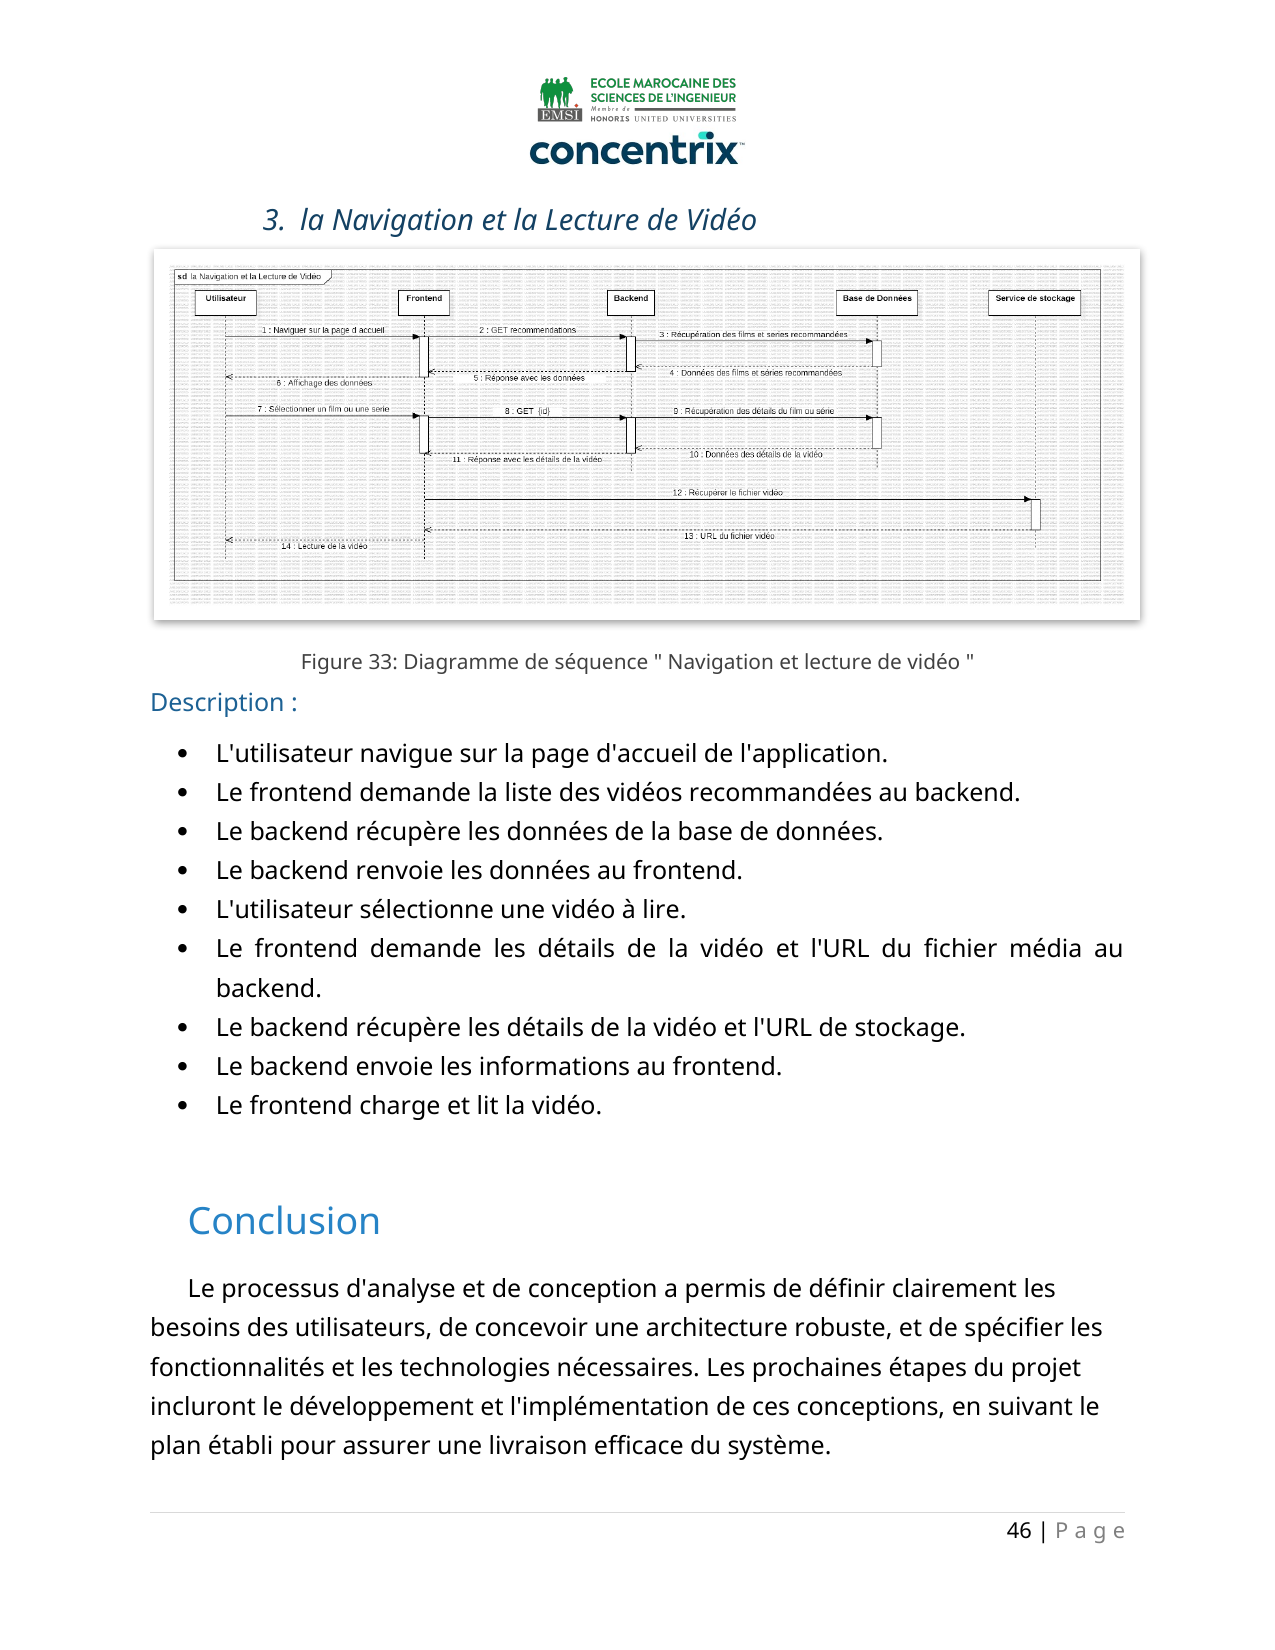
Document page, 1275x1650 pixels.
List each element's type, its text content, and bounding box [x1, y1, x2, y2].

subtitle Conclusion [150, 1194, 1125, 1245]
picture [528, 75, 747, 170]
subtitle Description : [150, 684, 1125, 718]
list L'utilisateur navigue sur la page d'accueil de l'application. [178, 735, 1125, 769]
list Le frontend demande les détails de la vidéo et l'URL du fichier média au backend. [178, 931, 1125, 1004]
list Le frontend demande la liste des vidéos recommandées au backend. [178, 774, 1125, 808]
subtitle la Navigation et la Lecture de Vidéo [262, 199, 1125, 239]
list L'utilisateur sélectionne une vidéo à lire. [178, 892, 1125, 926]
list Le backend récupère les détails de la vidéo et l'URL de stockage. [178, 1009, 1125, 1043]
list Le backend renvoie les données au frontend. [178, 853, 1125, 887]
list Le backend récupère les données de la base de données. [178, 813, 1125, 848]
list Le backend envoie les informations au frontend. [178, 1048, 1125, 1083]
text Le processus d'analyse et de conception a permis de définir clairement les besoins des utilisateurs, de concevoir une architecture robuste, et de spécifier les fonctionnalités et les technologies nécessaires. Les prochaines étapes du projet incluront le développement et l'implémentation de ces conceptions, en suivant le plan établi pour assurer une livraison efficace du système. [150, 1271, 1125, 1462]
picture [169, 264, 1125, 606]
list Le frontend charge et lit la vidéo. [178, 1088, 1125, 1122]
